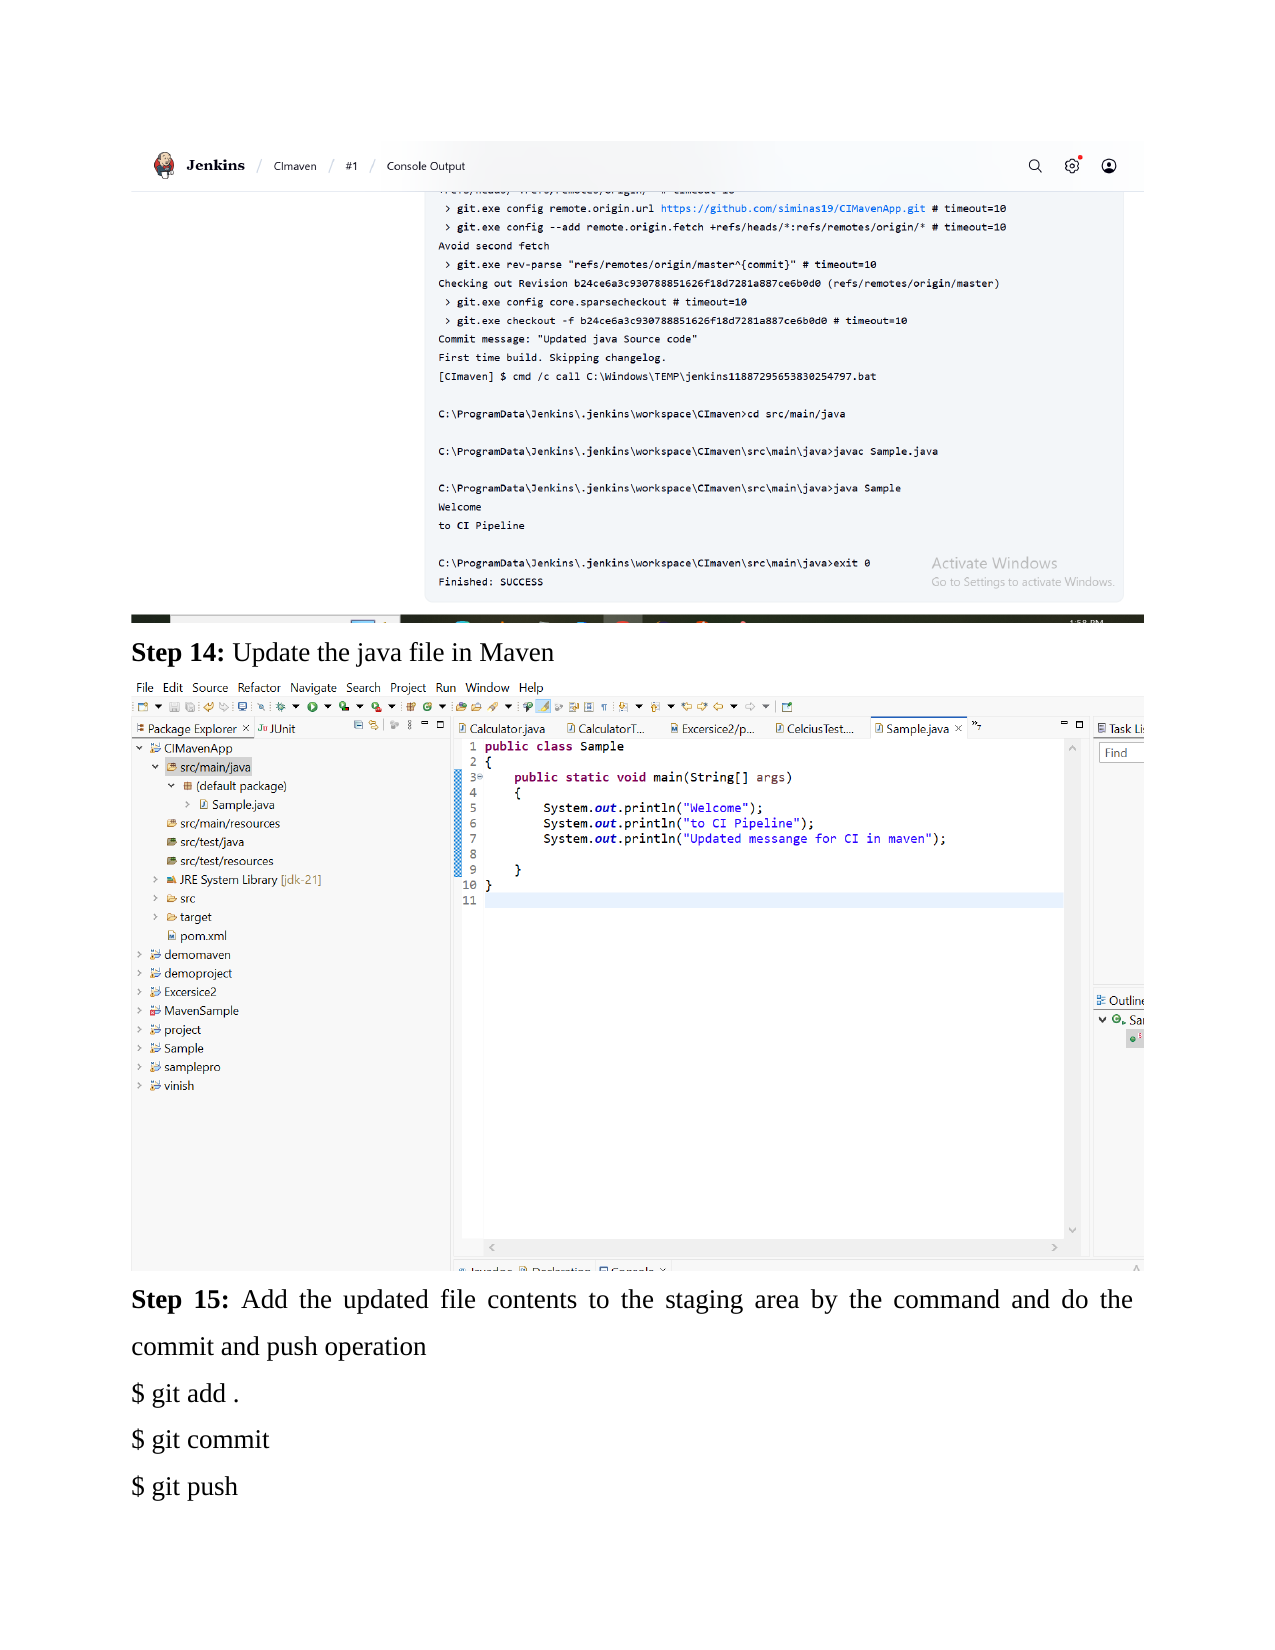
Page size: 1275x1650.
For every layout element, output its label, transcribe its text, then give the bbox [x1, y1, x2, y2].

text $ git add . [131, 1377, 1134, 1408]
text Step 15: Add the updated file contents to the staging area by the command and do the commit and push operation [131, 1283, 1134, 1361]
text Step 14: Update the java file in Maven [131, 636, 1134, 667]
picture [131, 682, 1144, 1271]
picture [131, 141, 1144, 623]
text $ git commit [131, 1423, 1134, 1454]
text $ git push [131, 1470, 1134, 1501]
